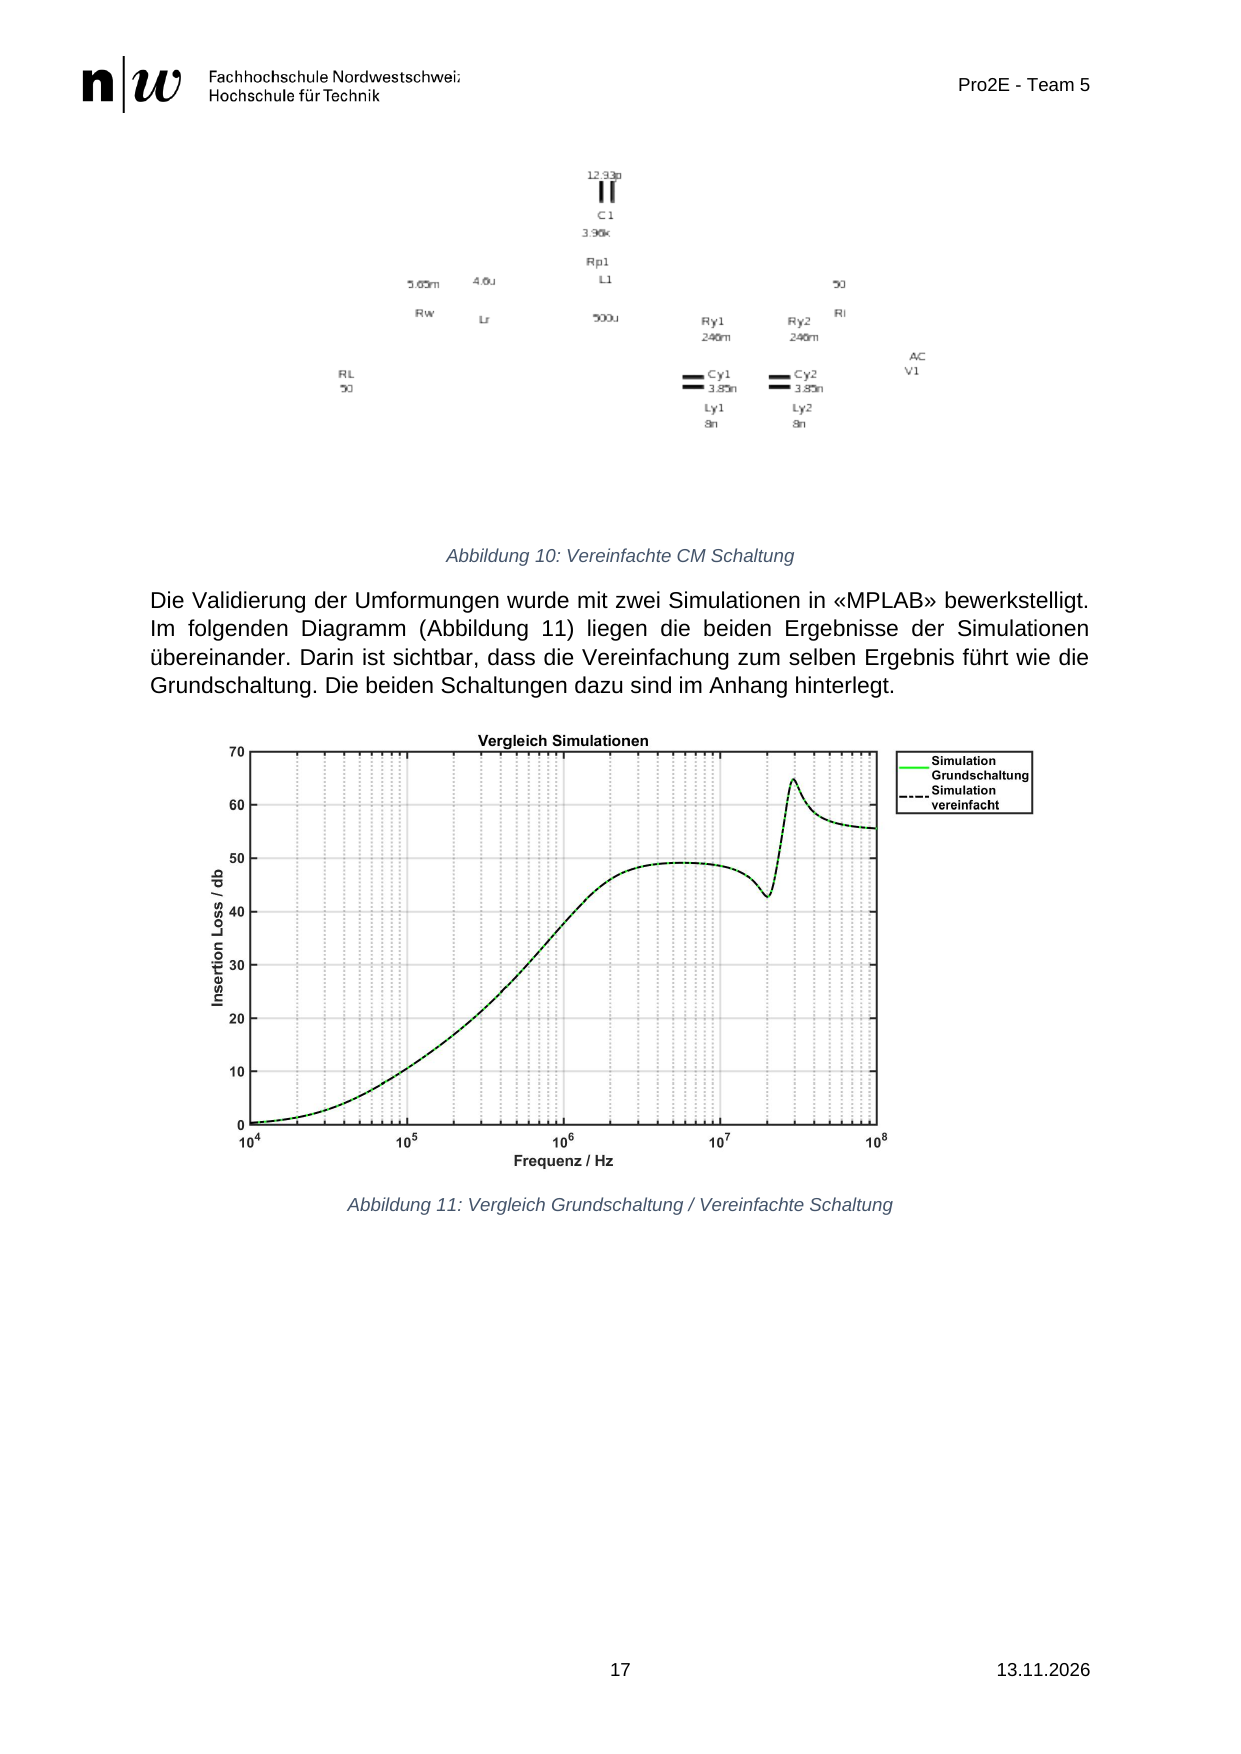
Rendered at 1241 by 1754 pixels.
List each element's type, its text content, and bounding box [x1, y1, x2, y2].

picture [205, 717, 1035, 1175]
picture [81, 56, 460, 113]
